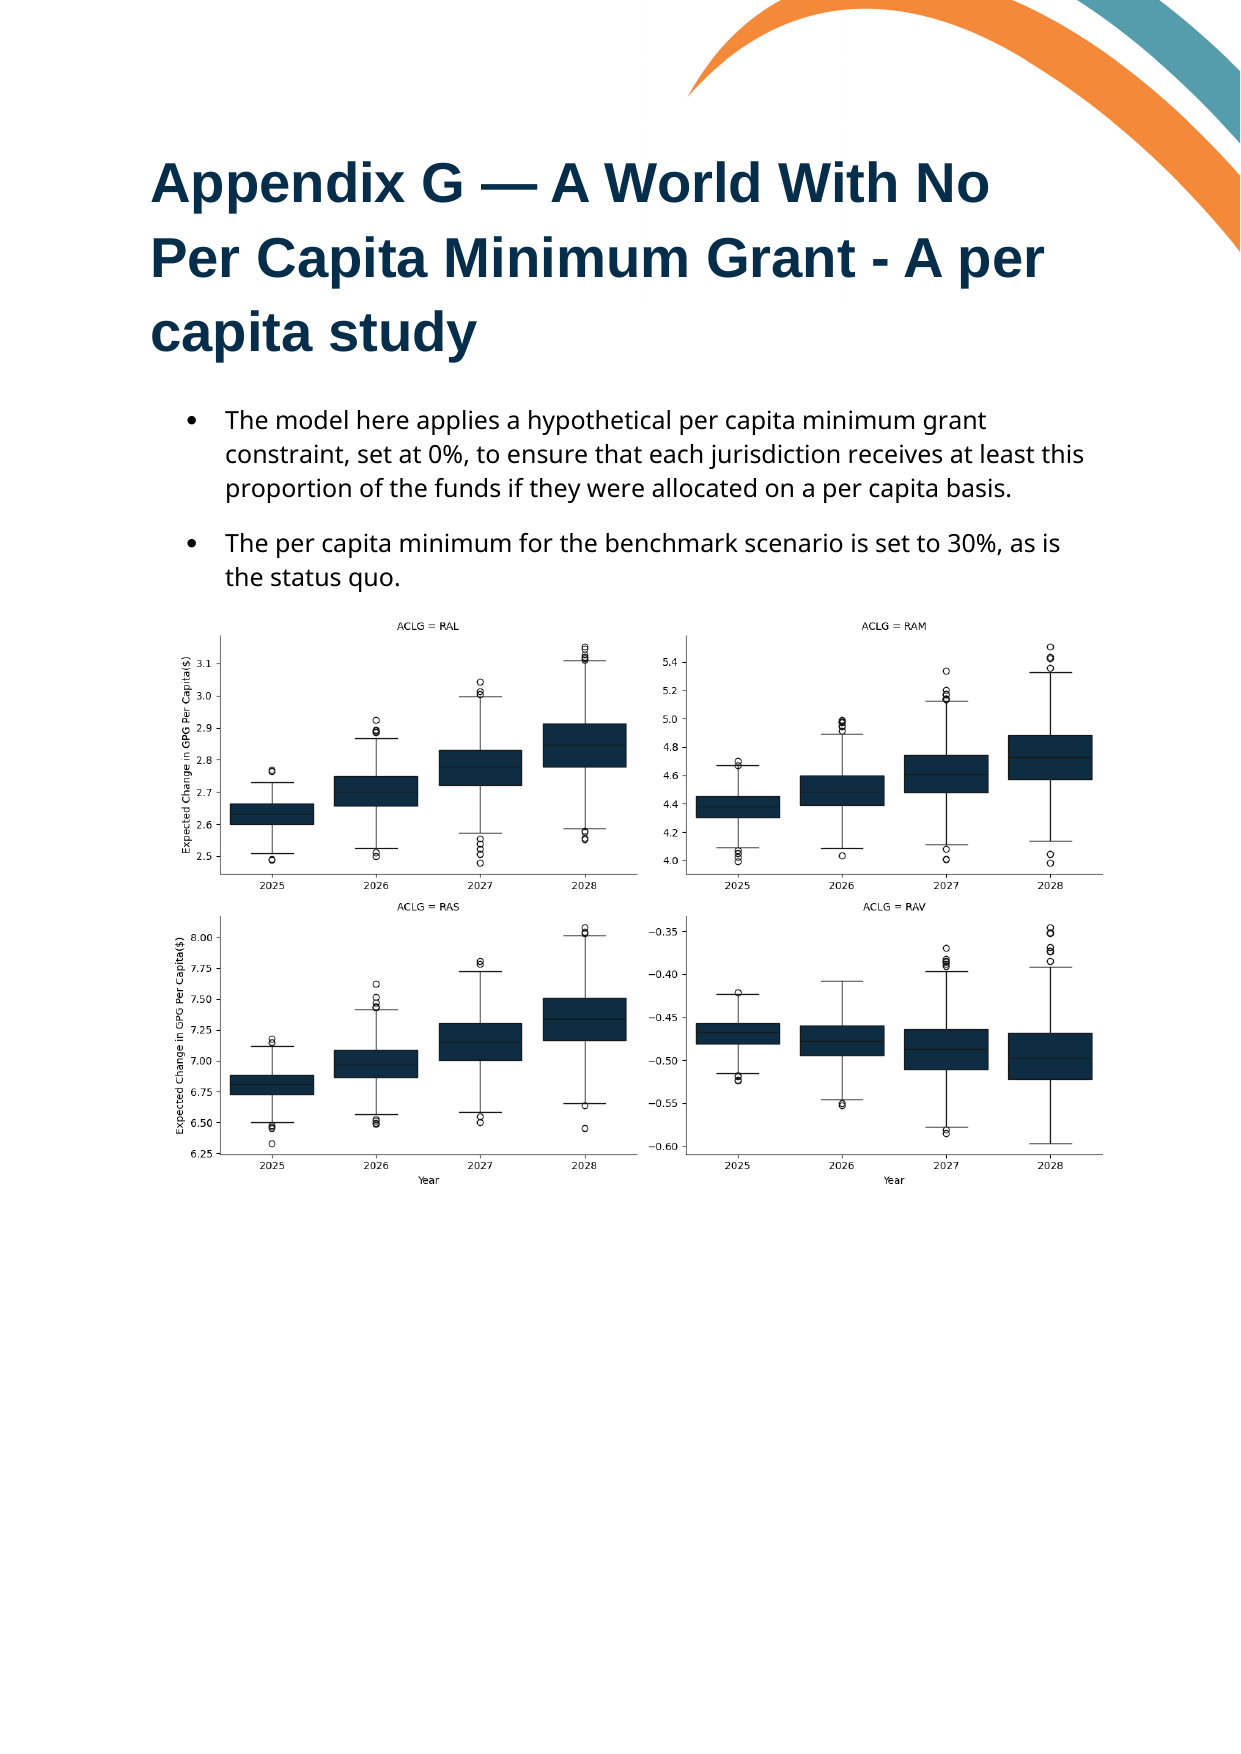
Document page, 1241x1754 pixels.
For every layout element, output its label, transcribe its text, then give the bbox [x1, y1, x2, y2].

picture [168, 614, 1109, 1193]
list The model here applies a hypothetical per capita minimum grant constraint, set at 0%, to ensure that each jurisdiction receives at least this proportion of the funds if they were allocated on a per capita basis. [187, 402, 1090, 504]
subtitle Appendix G — A World With No Per Capita Minimum Grant - A per capita study [150, 150, 1090, 363]
list The per capita minimum for the benchmark scenario is set to 30%, as is the status quo. [187, 525, 1090, 593]
picture [19, 0, 1241, 306]
